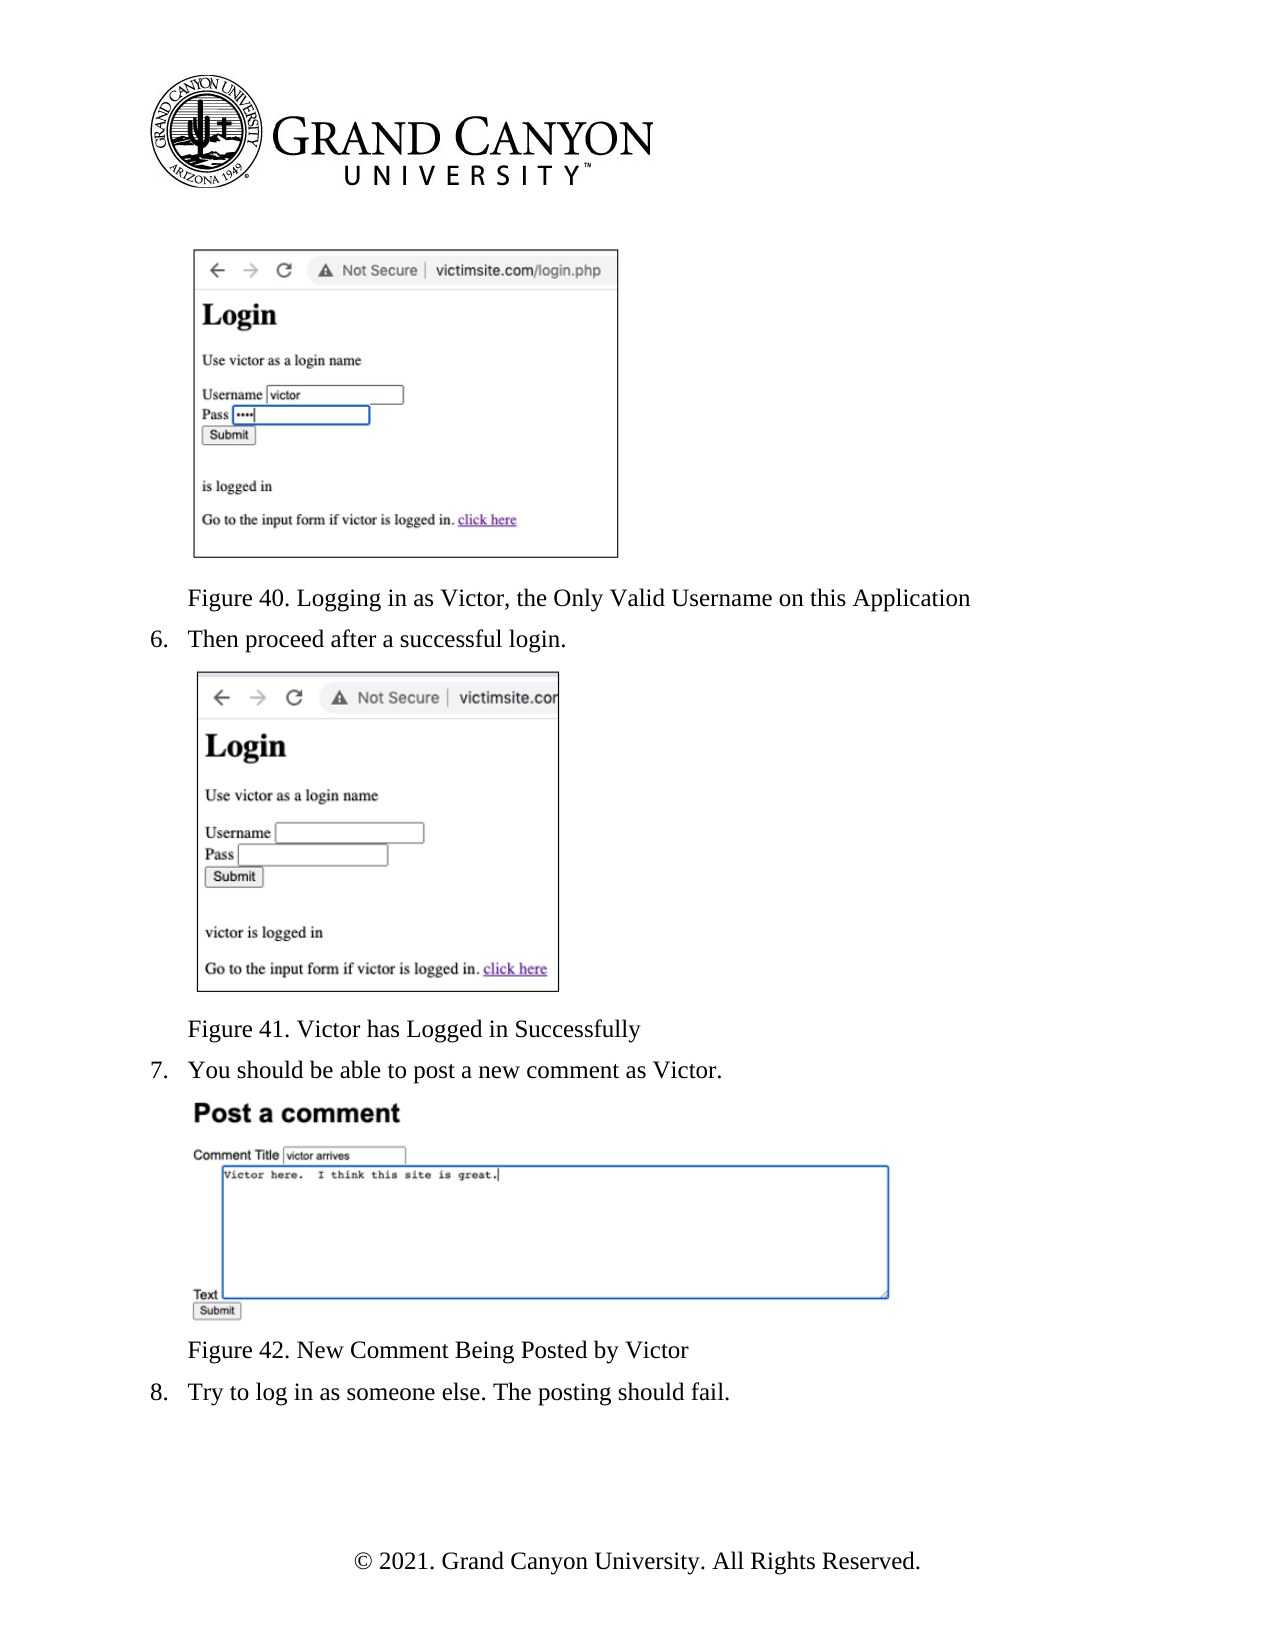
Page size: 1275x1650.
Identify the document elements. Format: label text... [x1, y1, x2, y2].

list Try to log in as someone else. The posting should fail. [150, 1377, 1125, 1405]
picture [187, 1096, 902, 1323]
list You should be able to post a new comment as Victor. [150, 1055, 1125, 1084]
text Figure 42. New Comment Being Posted by Victor [187, 1335, 1125, 1364]
picture [187, 245, 627, 571]
text Figure 40. Logging in as Victor, the Only Valid Username on this Application [187, 583, 1125, 612]
text Figure 41. Victor has Logged in Successfully [187, 1014, 1125, 1043]
list Then proceed after a successful login. [150, 624, 1125, 653]
picture [187, 665, 568, 1002]
picture [150, 75, 654, 188]
